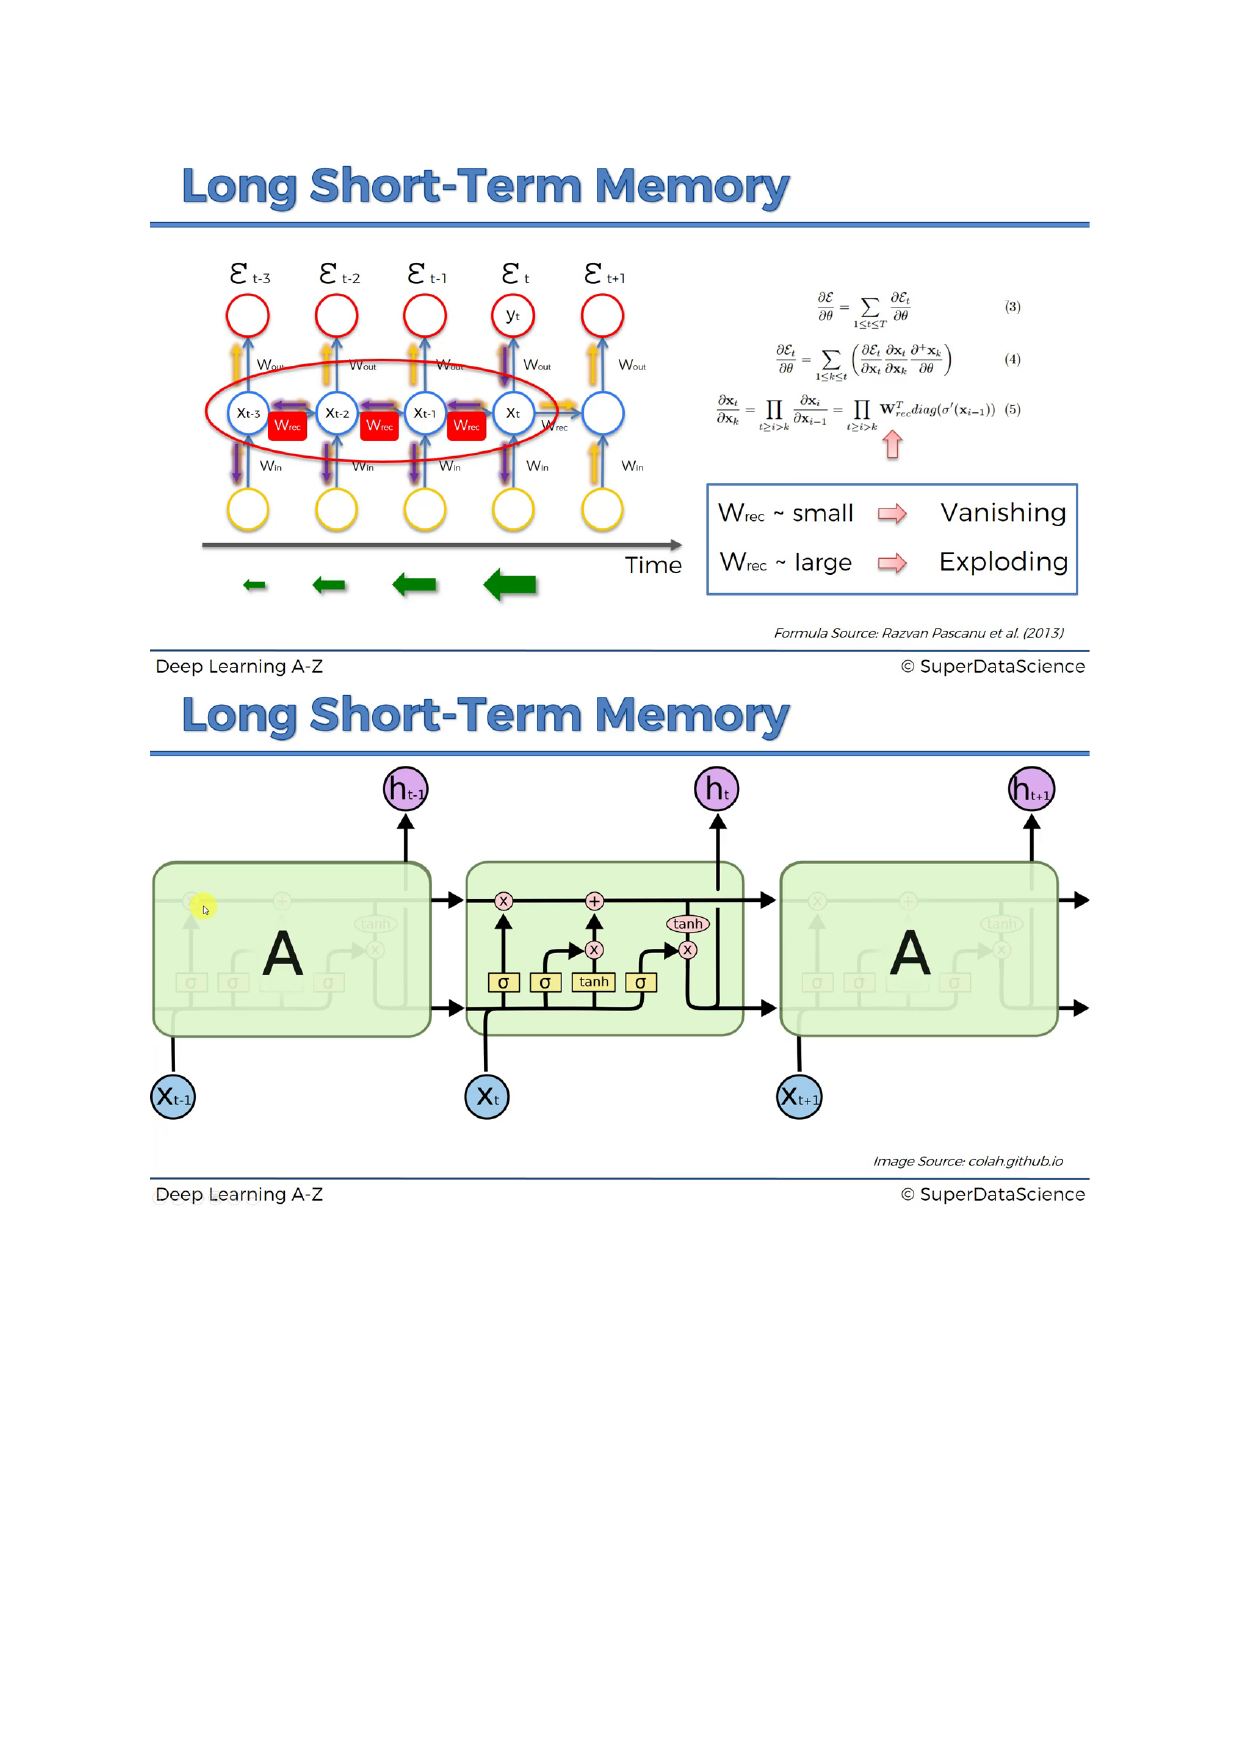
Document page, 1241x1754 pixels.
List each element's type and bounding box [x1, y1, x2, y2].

picture [150, 150, 1090, 1207]
